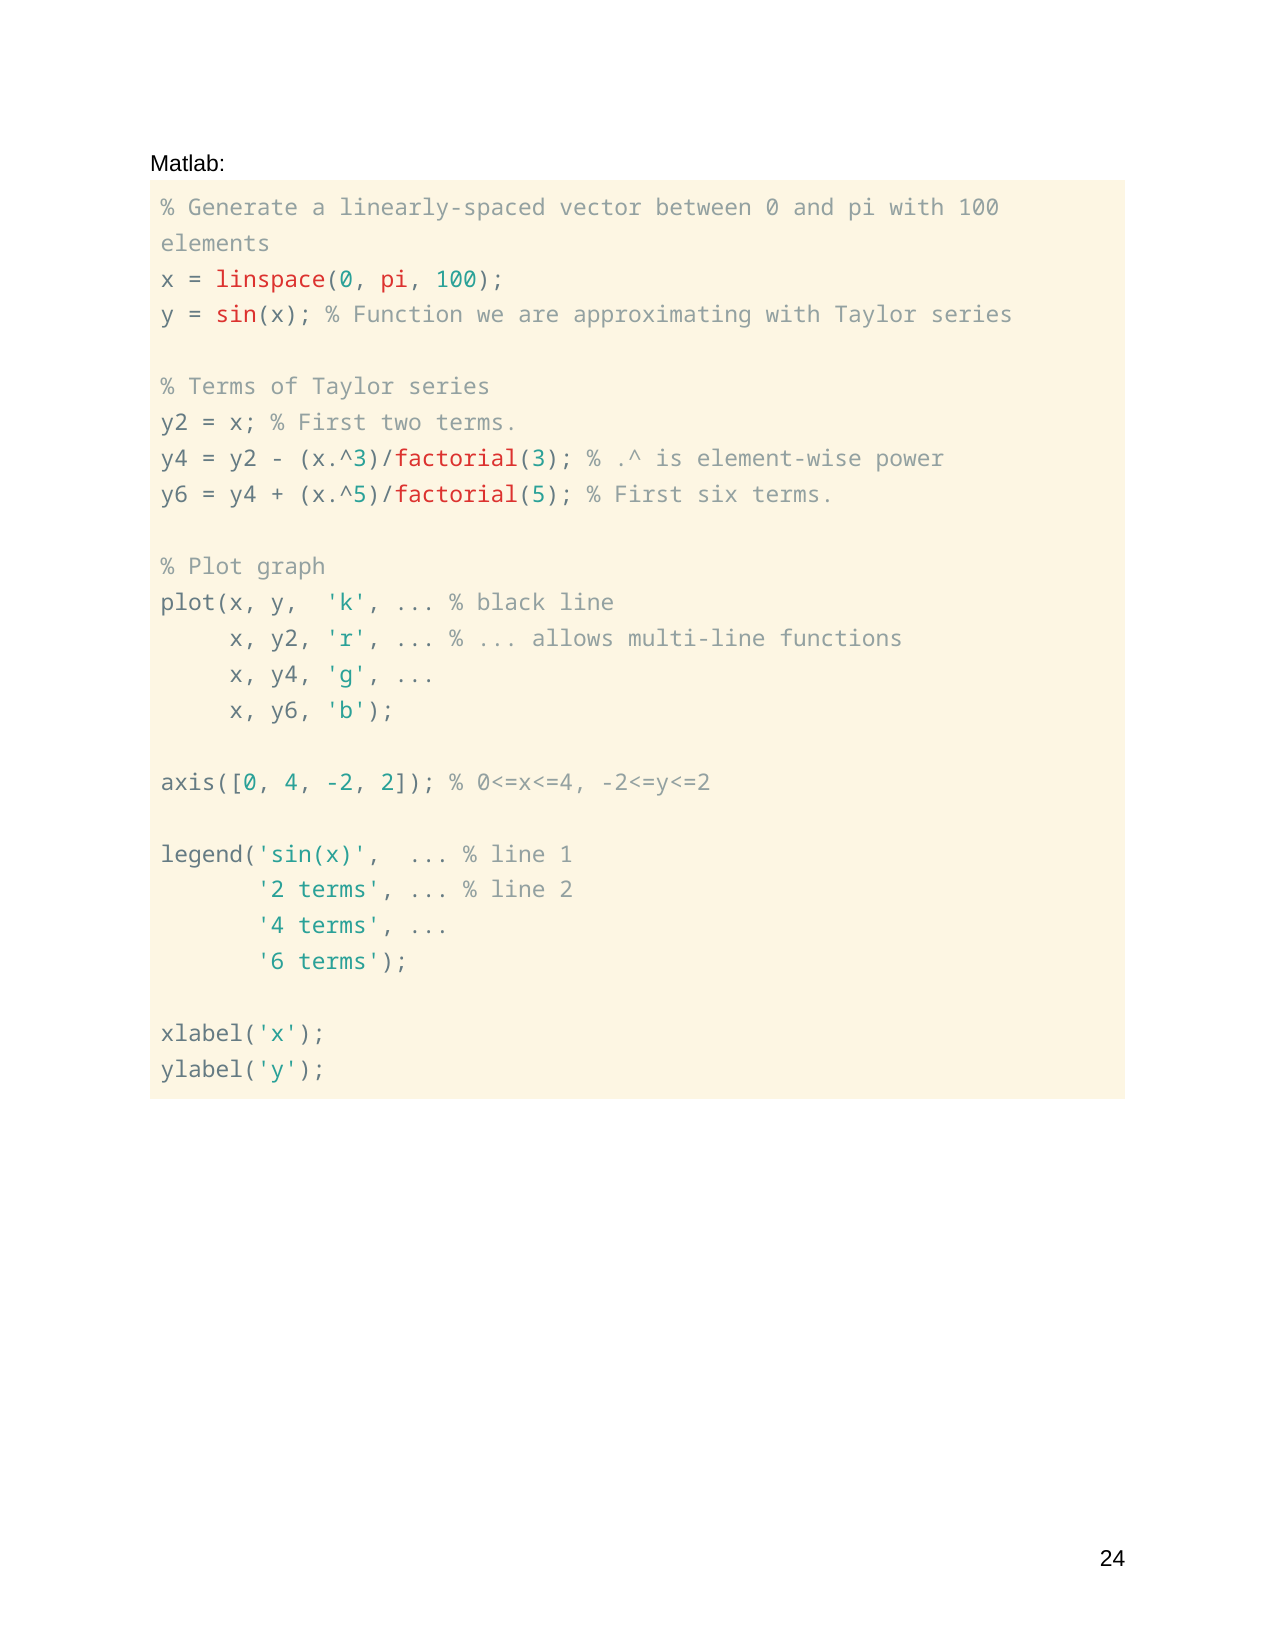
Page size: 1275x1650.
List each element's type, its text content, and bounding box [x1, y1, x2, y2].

text Matlab: [150, 150, 1125, 176]
table_header % Generate a linearly-spaced vector between 0 and pi with 100 elements x = linspace(0, pi, 100); y = sin(x); % Function we are approximating with Taylor series % Terms of Taylor series y2 = x; % First two terms. y4 = y2 - (x.^3)/factorial(3); % .^ is element-wise power y6 = y4 + (x.^5)/factorial(5); % First six terms. % Plot graph plot(x, y, 'k', ... % black line x, y2, 'r', ... % ... allows multi-line functions x, y4, 'g', ... x, y6, 'b'); axis([0, 4, -2, 2]); % 0<=x<=4, -2<=y<=2 legend('sin(x)', ... % line 1 '2 terms', ... % line 2 '4 terms', ... '6 terms'); xlabel('x'); ylabel('y'); [150, 180, 1125, 1099]
